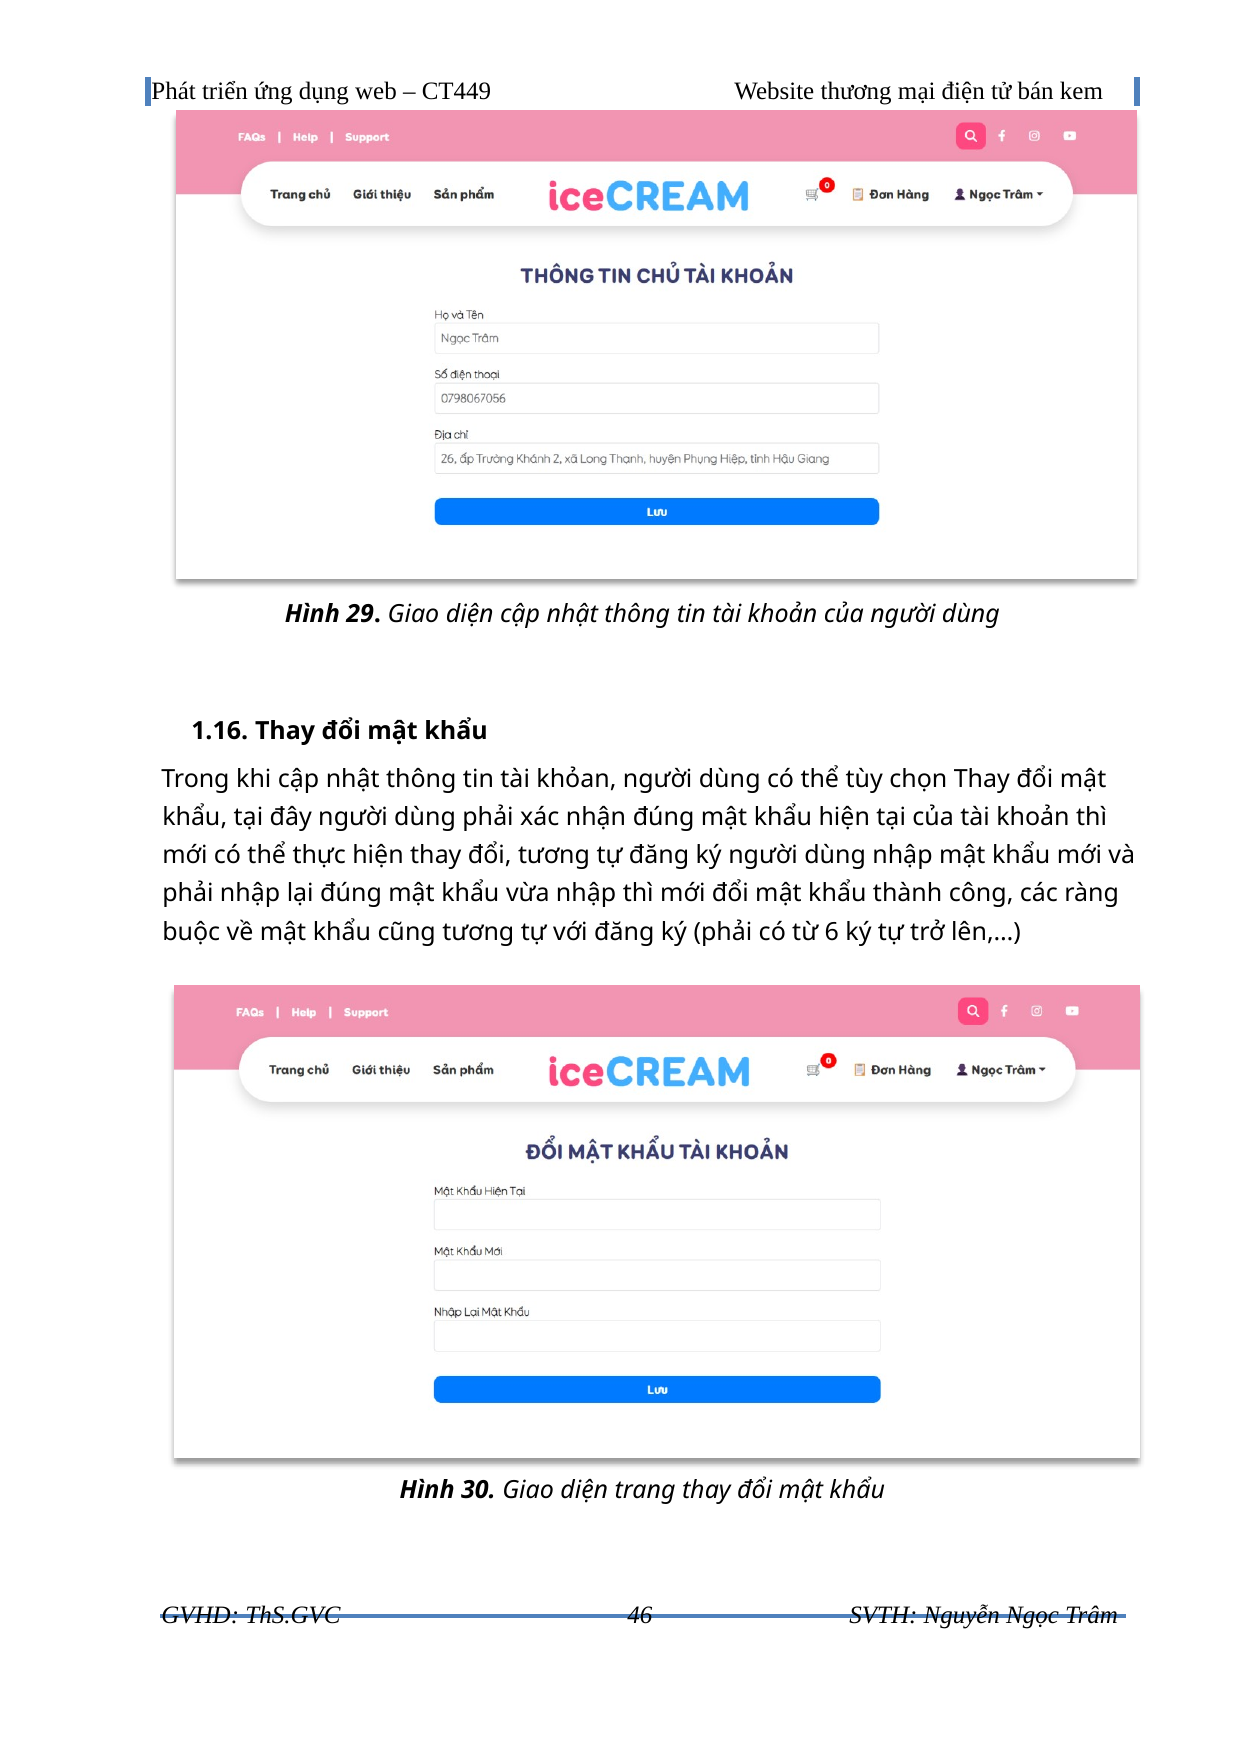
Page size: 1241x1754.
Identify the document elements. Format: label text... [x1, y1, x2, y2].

picture [167, 985, 1145, 1470]
subtitle 1.16. Thay đổi mật khẩu [191, 712, 1165, 746]
picture [167, 108, 1145, 593]
subtitle Hình 30. Giao diện trang thay đổi mật khẩu [161, 1472, 1123, 1506]
subtitle Hình 29. Giao diện cập nhật thông tin tài khoản của người dùng [161, 595, 1123, 629]
text Trong khi cập nhật thông tin tài khỏan, người dùng có thể tùy chọn Thay đổi mật khẩu, tại đây người dùng phải xác nhận đúng mật khẩu hiện tại của tài khoản thì mới có thể thực hiện thay đổi, tương tự đăng ký người dùng nhập mật khẩu mới và phải nhập lại đúng mật khẩu vừa nhập thì mới đổi mật khẩu thành công, các ràng buộc về mật khẩu cũng tương tự với đăng ký (phải có từ 6 ký tự trở lên,…) [161, 761, 1140, 947]
